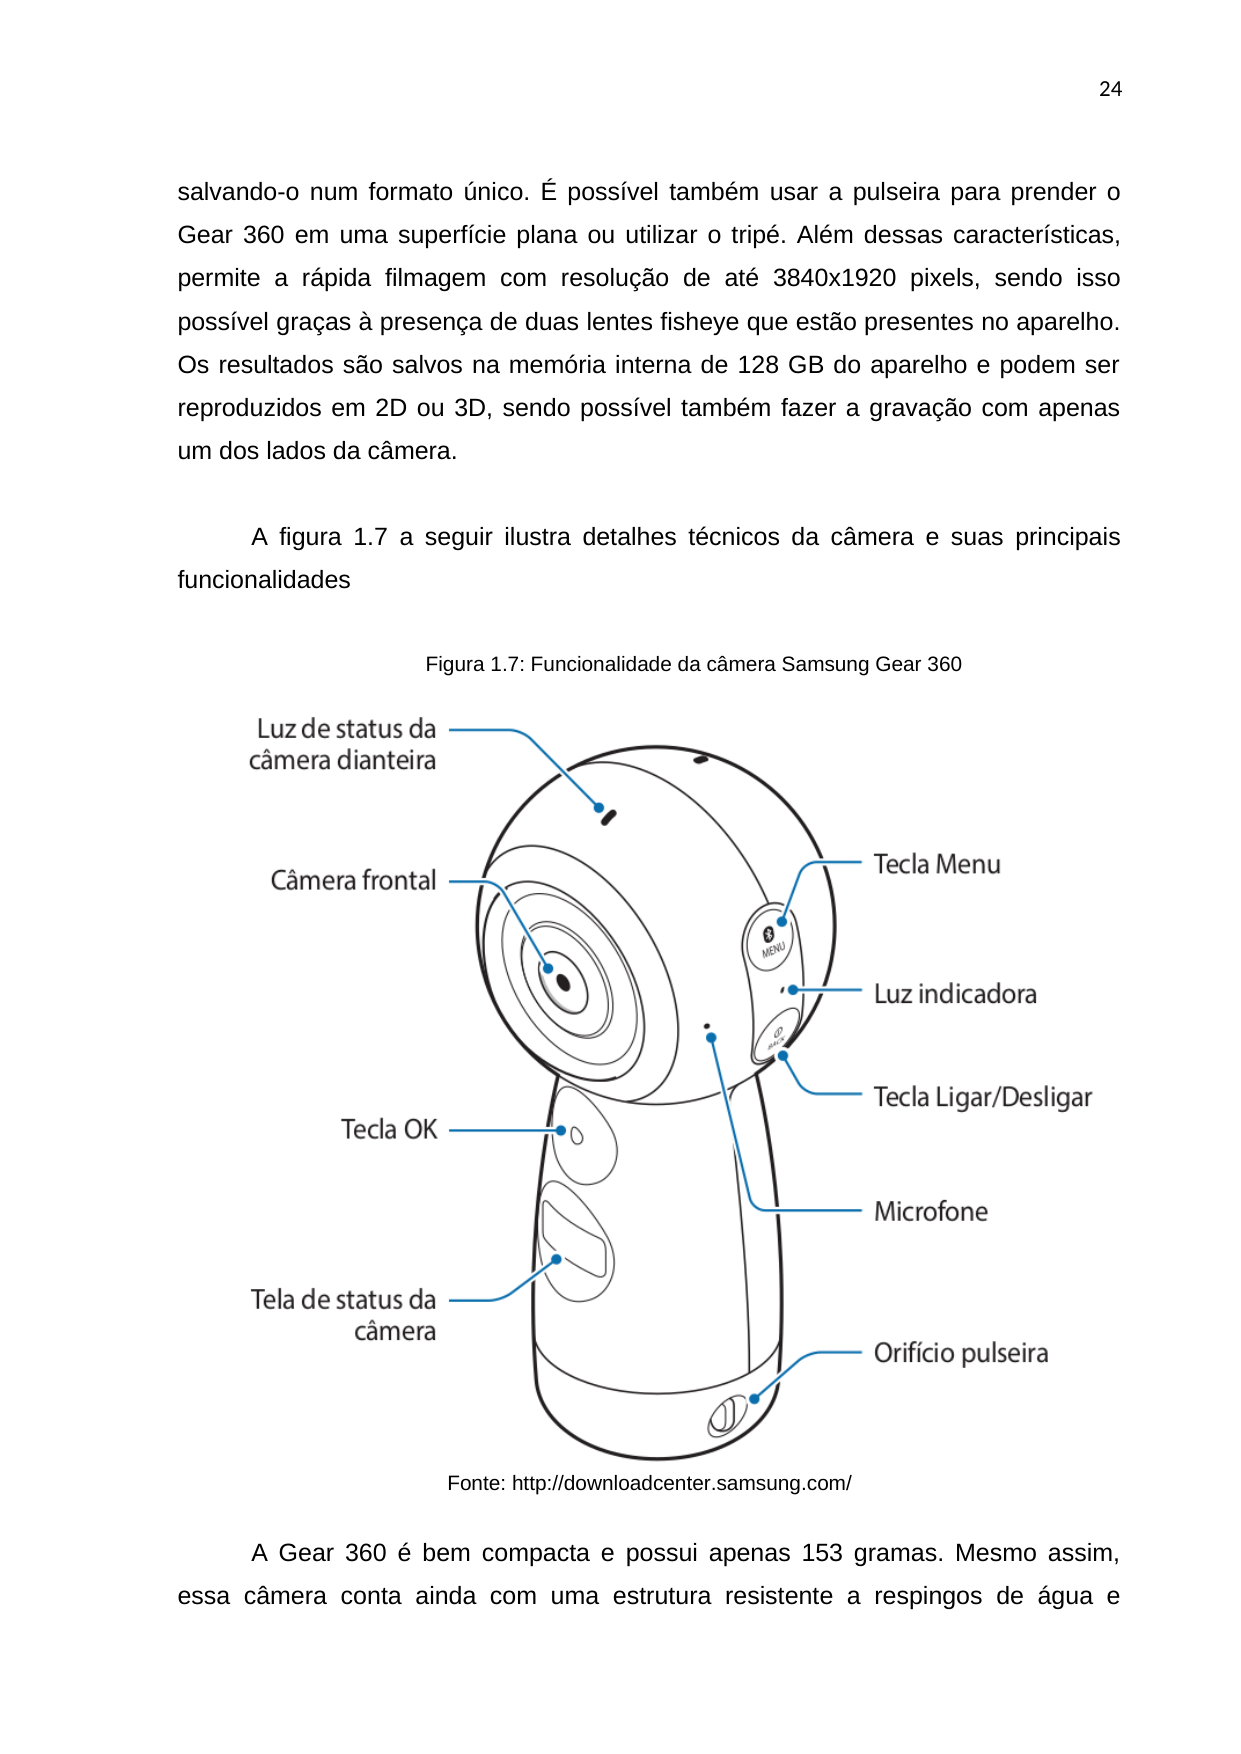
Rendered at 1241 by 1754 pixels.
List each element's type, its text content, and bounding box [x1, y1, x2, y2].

text A figura 1.7 a seguir ilustra detalhes técnicos da câmera e suas principais funcionalidades [177, 522, 1122, 594]
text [177, 1538, 1122, 1609]
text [177, 177, 1122, 465]
picture [177, 687, 1123, 1471]
text Figura 1.7: Funcionalidade da câmera Samsung Gear 360 [177, 652, 1122, 676]
text Fonte: http://downloadcenter.samsung.com/ [177, 1471, 1122, 1494]
